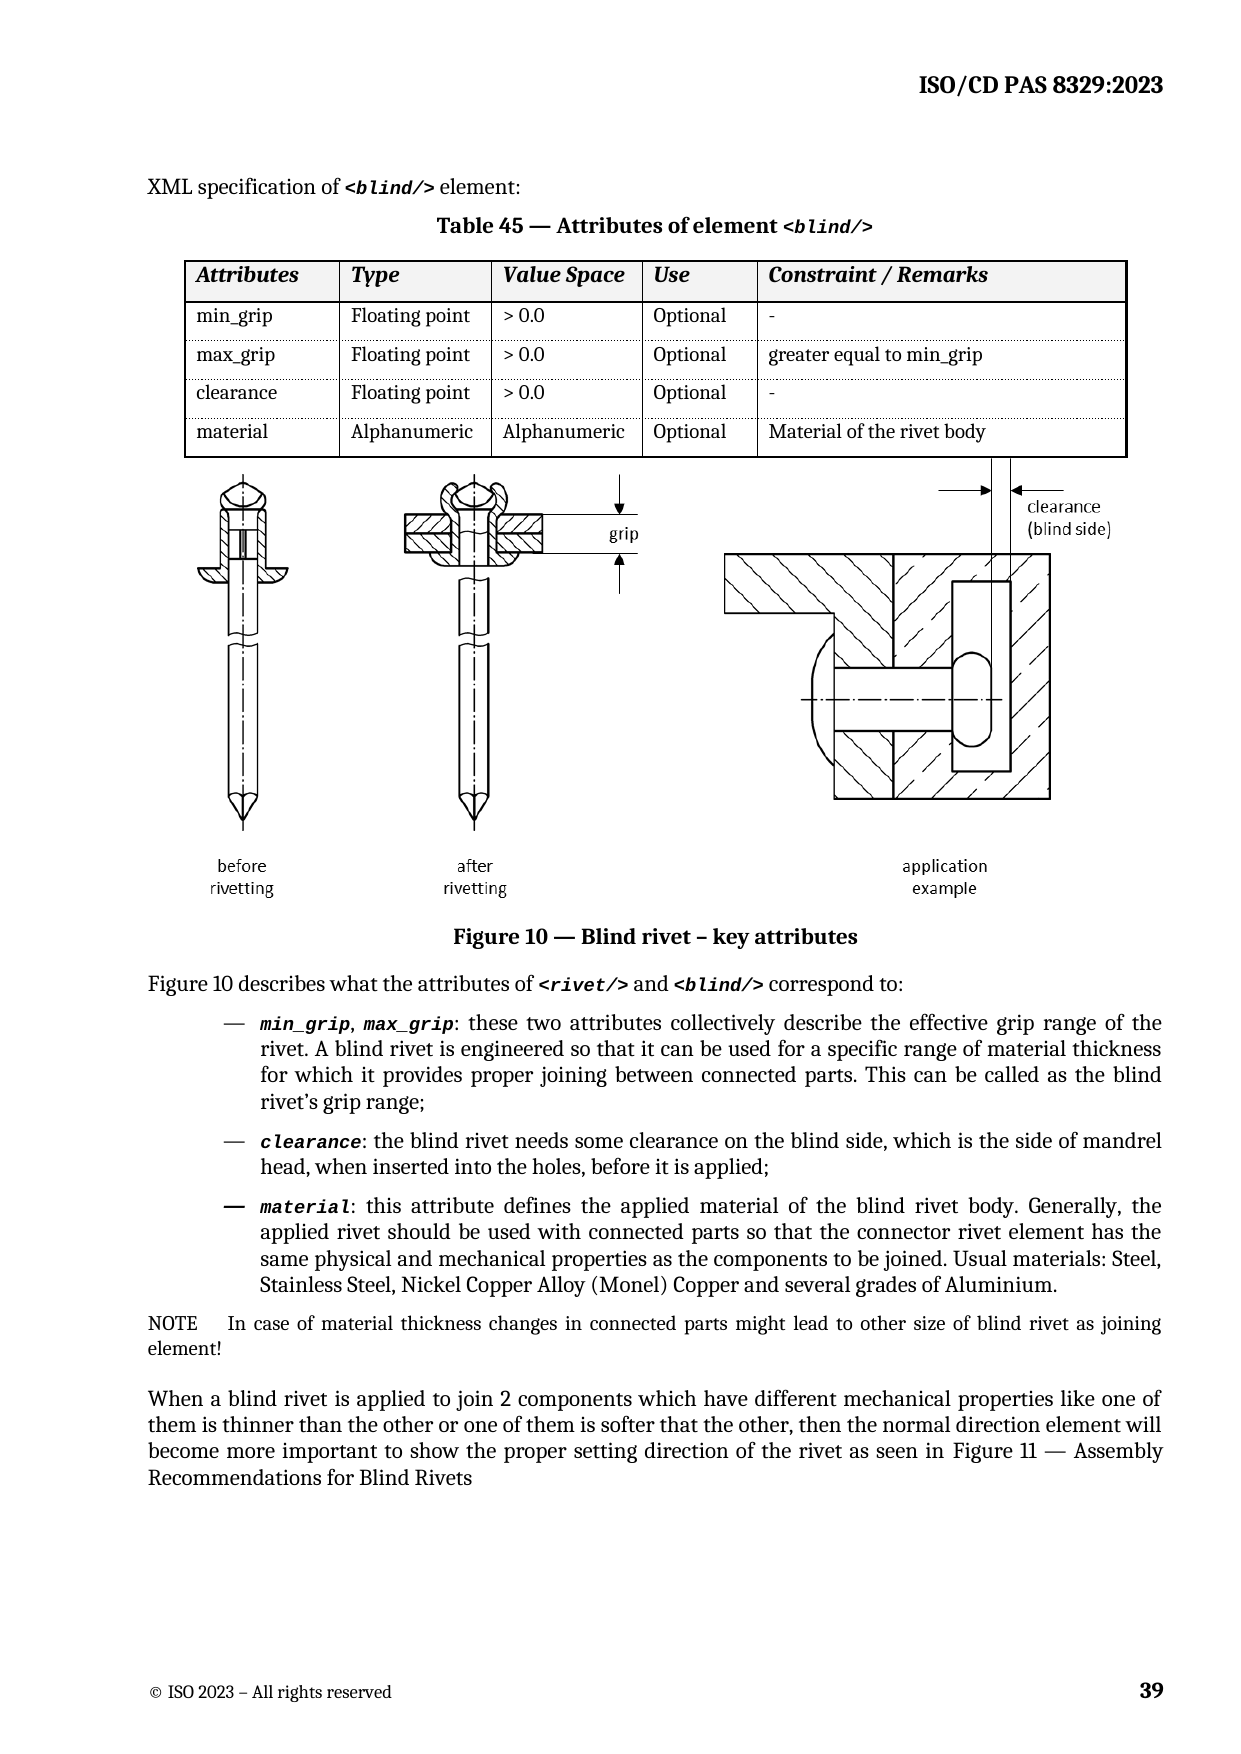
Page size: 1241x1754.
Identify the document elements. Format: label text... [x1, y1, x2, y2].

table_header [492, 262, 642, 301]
text NOTE In case of material thickness changes in connected parts might lead to other size of blind rivet as joining element! [148, 1311, 1163, 1361]
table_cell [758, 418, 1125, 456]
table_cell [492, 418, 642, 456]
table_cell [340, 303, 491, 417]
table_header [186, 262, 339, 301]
list clearance: the blind rivet needs some clearance on the blind side, which is the side of mandrel head, when inserted into the holes, before it is applied; [223, 1127, 1163, 1180]
text Table 45 — Attributes of element <blind/> [148, 213, 1163, 239]
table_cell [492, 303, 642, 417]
list When a blind rivet is applied to join 2 components which have different mechanical properties like one of them is thinner than the other or one of them is softer that the other, then the normal direction element will become more important to show the proper setting direction of the rivet as seen in Figure 11 — Assembly Recommendations for Blind Rivets [148, 1386, 1163, 1491]
list min_grip, max_grip: these two attributes collectively describe the effective grip range of the rivet. A blind rivet is engineered so that it can be used for a specific range of material thickness for which it provides proper joining between connected parts. This can be called as the blind rivet’s grip range; [223, 1009, 1163, 1115]
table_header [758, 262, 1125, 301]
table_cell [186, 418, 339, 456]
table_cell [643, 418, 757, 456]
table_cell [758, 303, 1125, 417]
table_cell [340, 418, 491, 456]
text Figure 10 — Blind rivet – key attributes [148, 923, 1163, 950]
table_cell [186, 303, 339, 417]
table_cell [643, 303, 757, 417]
text XML specification of <blind/> element: [148, 174, 1163, 200]
text Figure 10 describes what the attributes of <rivet/> and <blind/> correspond to: [148, 971, 1163, 997]
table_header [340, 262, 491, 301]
picture [184, 458, 1128, 911]
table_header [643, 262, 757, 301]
list material: this attribute defines the applied material of the blind rivet body. Generally, the applied rivet should be used with connected parts so that the connector rivet element has the same physical and mechanical properties as the components to be joined. Usual materials: Steel, Stainless Steel, Nickel Copper Alloy (Monel) Copper and several grades of Aluminium. [223, 1193, 1163, 1298]
